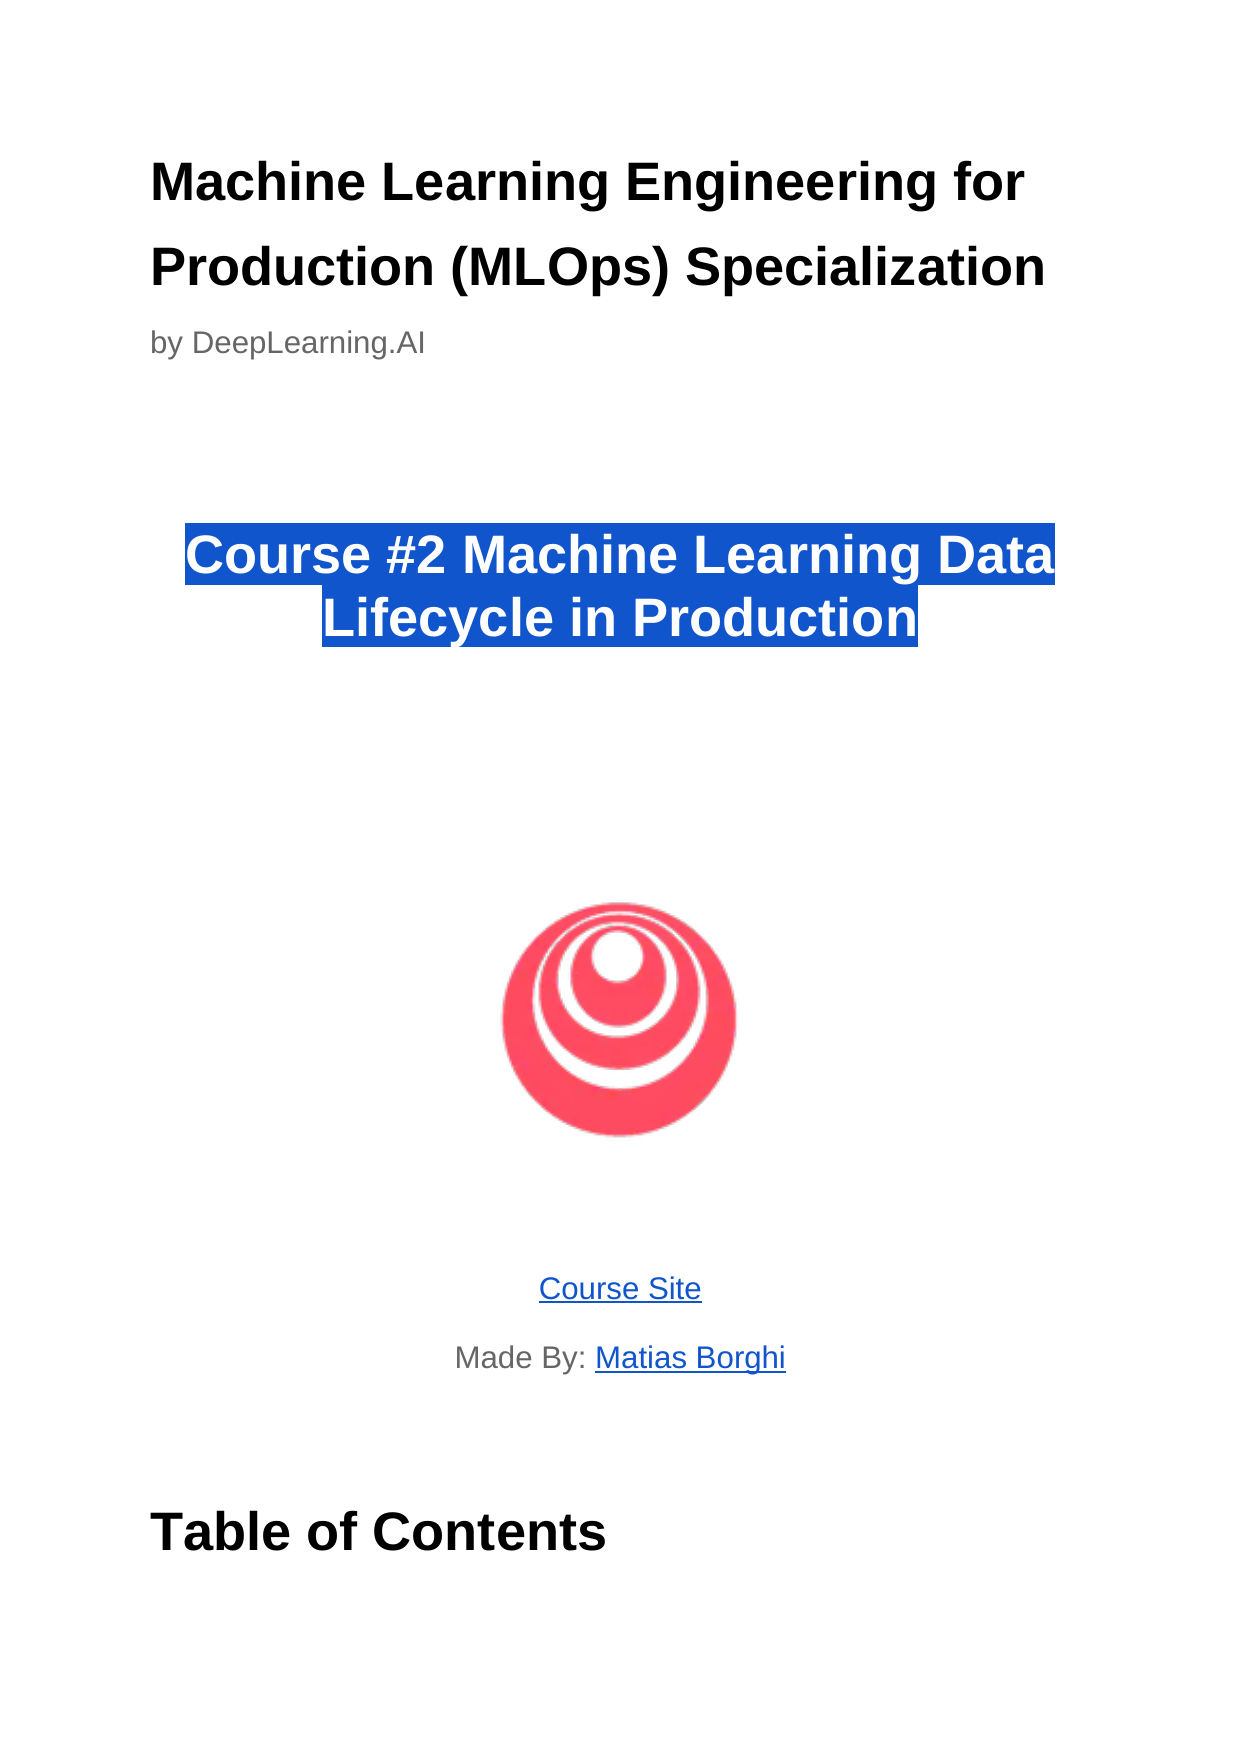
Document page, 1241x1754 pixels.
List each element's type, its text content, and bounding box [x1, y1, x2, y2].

title Course #2 Machine Learning Data Lifecycle in Production [918, 523, 1090, 647]
title Course #2 Machine Learning Data Lifecycle in Production [150, 523, 322, 647]
title Machine Learning Engineering for Production (MLOps) Specialization [150, 150, 1090, 296]
picture [493, 895, 747, 1146]
title Table of Contents [150, 1499, 1090, 1562]
subtitle Made By: Matias Borghi [150, 1339, 1090, 1375]
subtitle by DeepLearning.AI [150, 324, 1090, 360]
subtitle Course Site [150, 1270, 1090, 1306]
